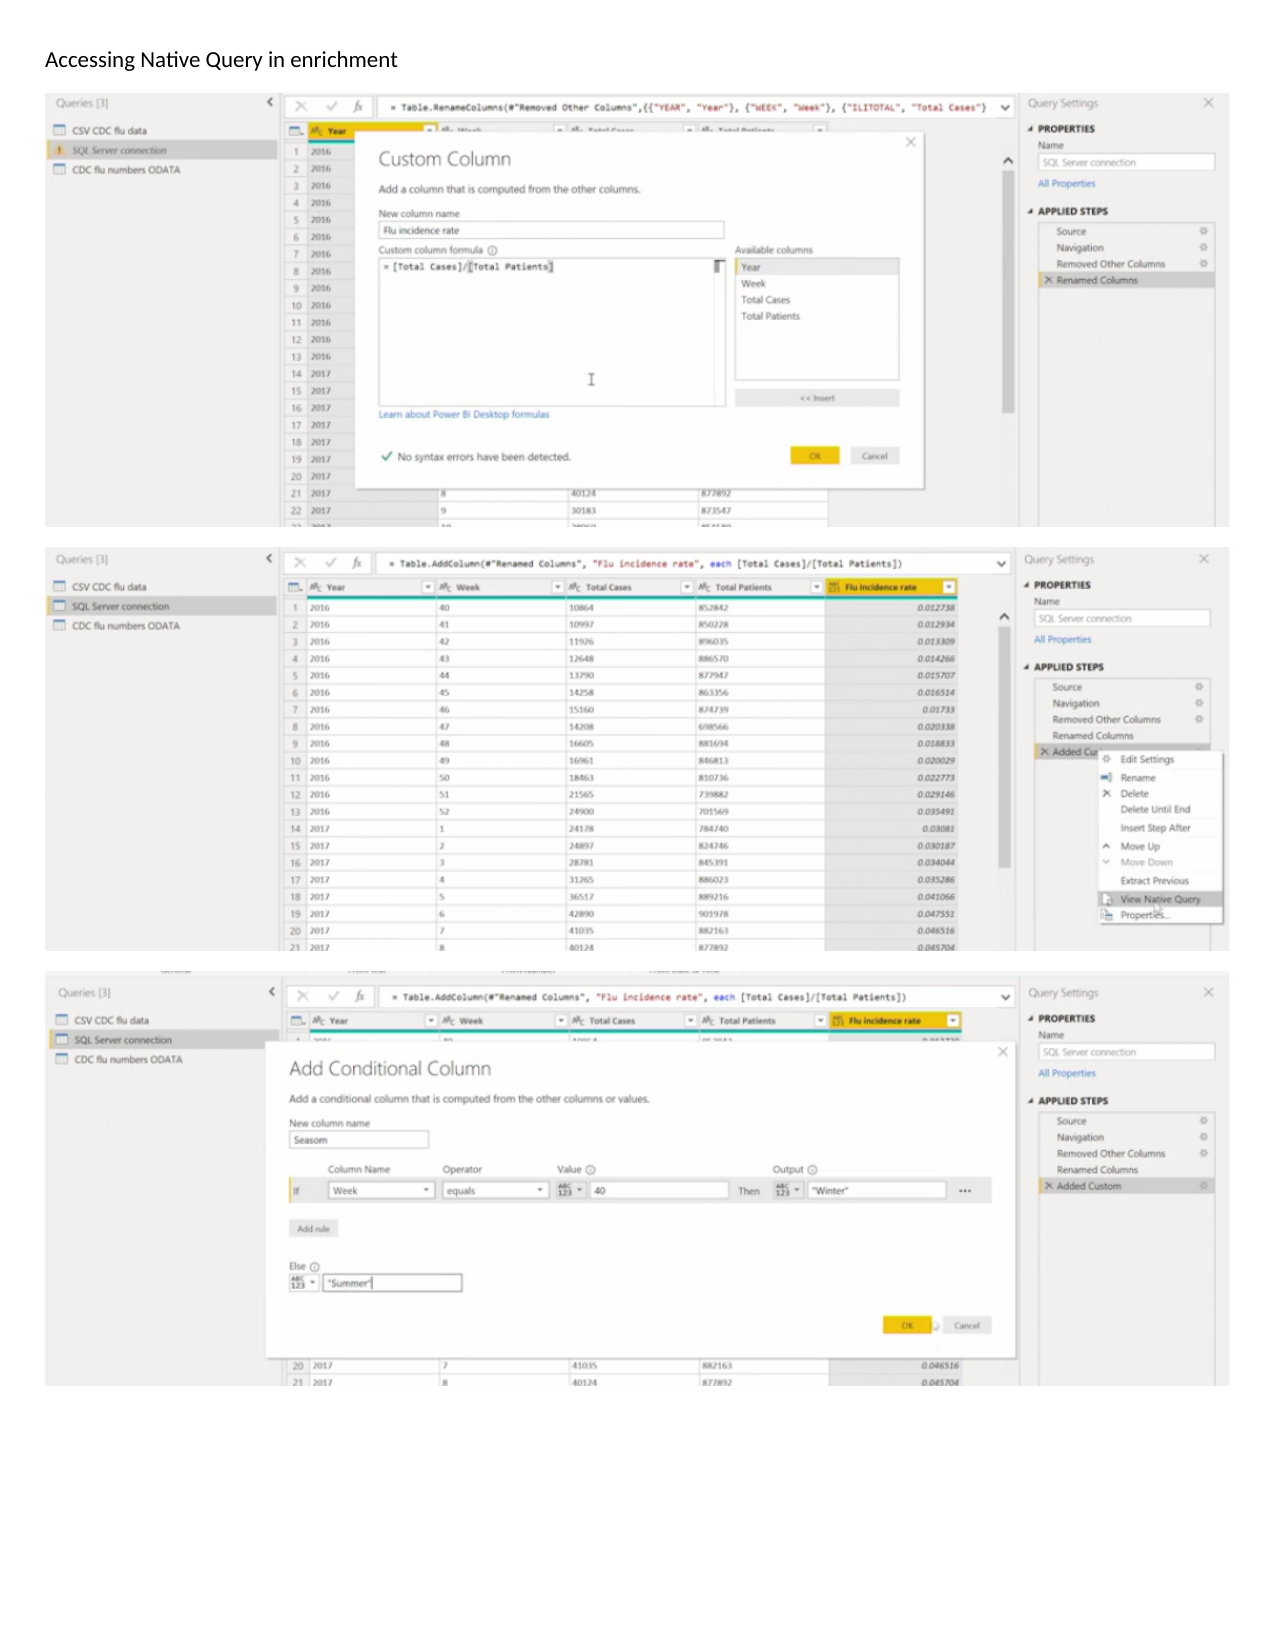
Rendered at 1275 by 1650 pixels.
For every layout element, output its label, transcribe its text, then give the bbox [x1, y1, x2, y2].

text Accessing Native Query in enrichment [45, 45, 1230, 73]
picture [45, 93, 1230, 527]
picture [45, 971, 1230, 1386]
picture [45, 547, 1230, 951]
